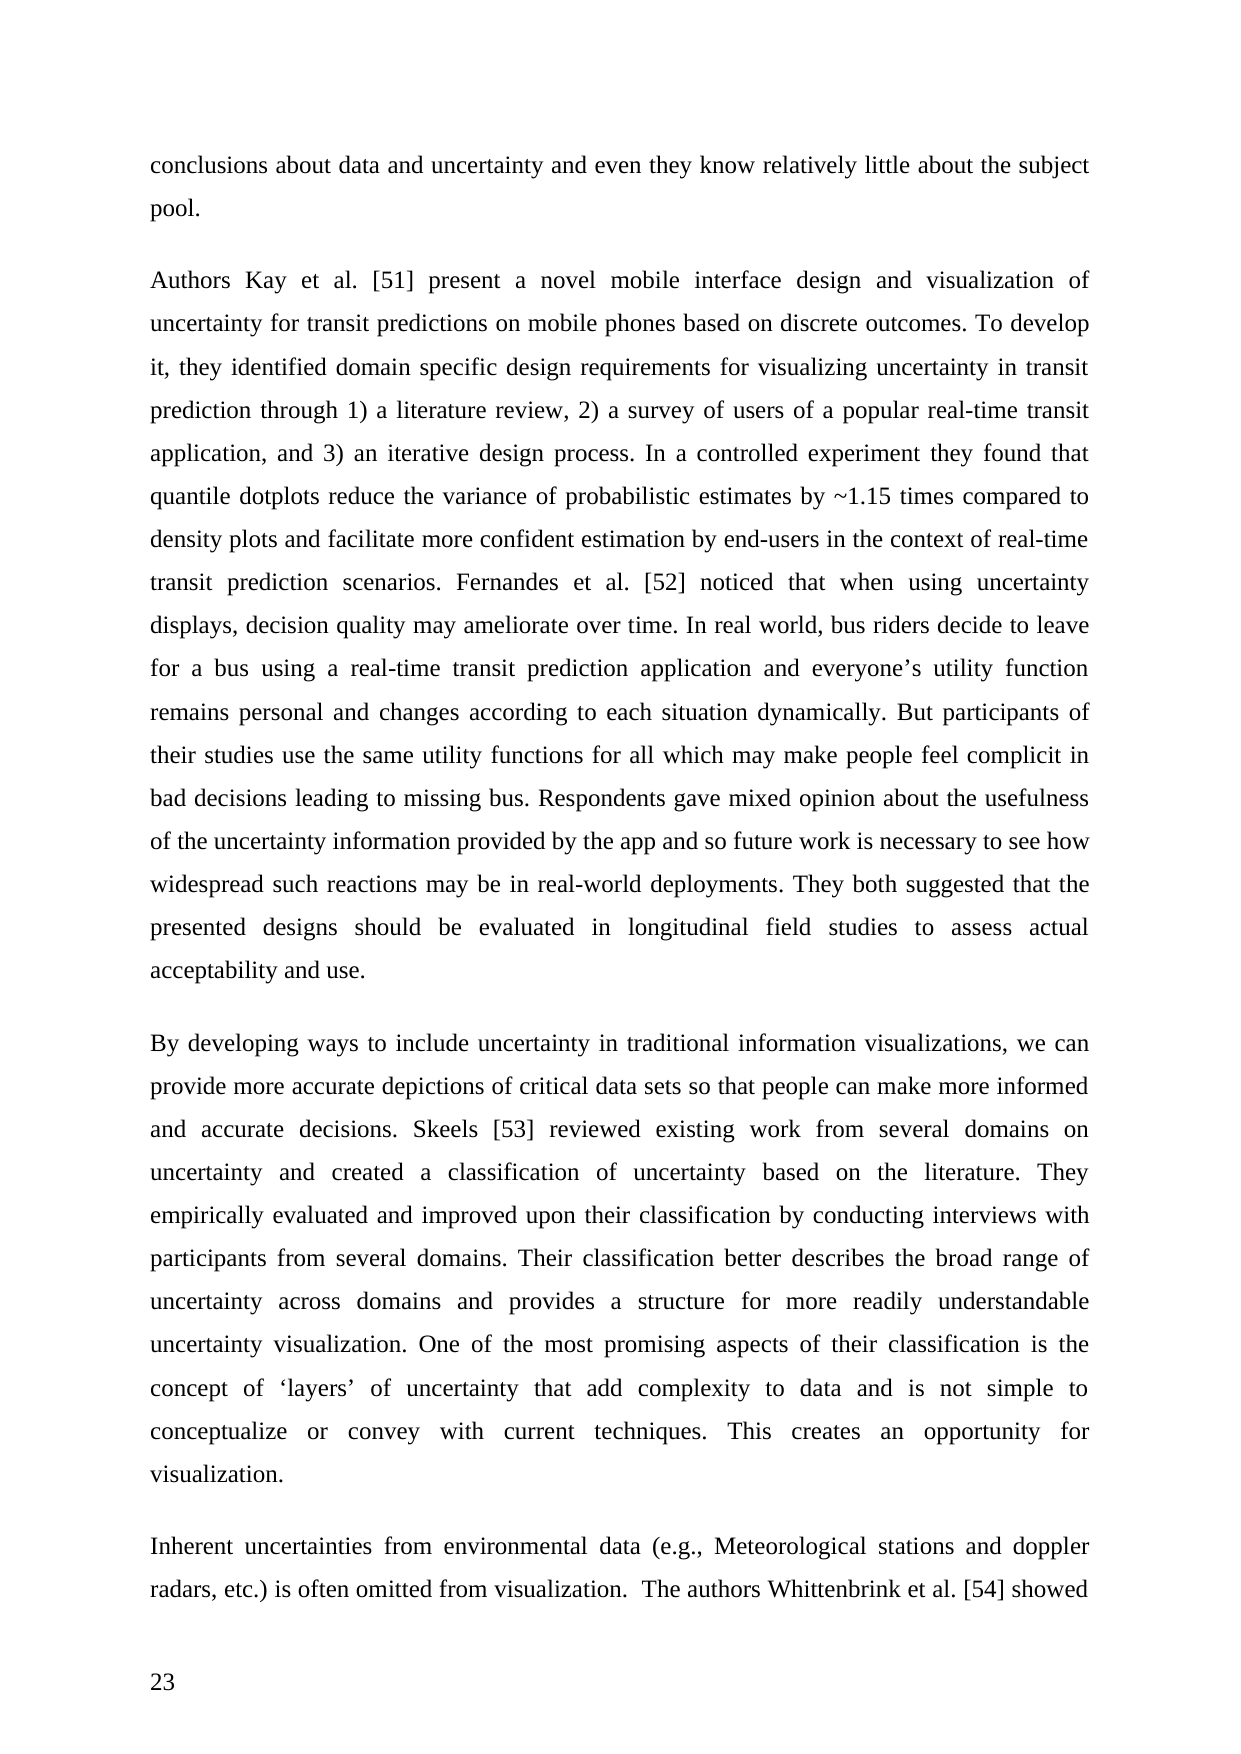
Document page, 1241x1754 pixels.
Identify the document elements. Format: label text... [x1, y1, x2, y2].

text Authors Kay et al. [51] present a novel mobile interface design and visualization of uncertainty for transit predictions on mobile phones based on discrete outcomes. To develop it, they identified domain specific design requirements for visualizing uncertainty in transit prediction through 1) a literature review, 2) a survey of users of a popular real-time transit application, and 3) an iterative design process. In a controlled experiment they found that quantile dotplots reduce the variance of probabilistic estimates by ~1.15 times compared to density plots and facilitate more confident estimation by end-users in the context of real-time transit prediction scenarios. Fernandes et al. [52] noticed that when using uncertainty displays, decision quality may ameliorate over time. In real world, bus riders decide to leave for a bus using a real-time transit prediction application and everyone’s utility function remains personal and changes according to each situation dynamically. But participants of their studies use the same utility functions for all which may make people feel complicit in bad decisions leading to missing bus. Respondents gave mixed opinion about the usefulness of the uncertainty information provided by the app and so future work is necessary to see how widespread such reactions may be in real-world deployments. They both suggested that the presented designs should be evaluated in longitudinal field studies to assess actual acceptability and use. [150, 265, 1090, 984]
text By developing ways to include uncertainty in traditional information visualizations, we can provide more accurate depictions of critical data sets so that people can make more informed and accurate decisions. Skeels [53] reviewed existing work from several domains on uncertainty and created a classification of uncertainty based on the literature. They empirically evaluated and improved upon their classification by conducting interviews with participants from several domains. Their classification better describes the broad range of uncertainty across domains and provides a structure for more readily understandable uncertainty visualization. One of the most promising aspects of their classification is the concept of ‘layers’ of uncertainty that add complexity to data and is not simple to conceptualize or convey with current techniques. This creates an opportunity for visualization. [150, 1028, 1090, 1488]
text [150, 150, 1090, 222]
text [150, 1531, 1090, 1603]
